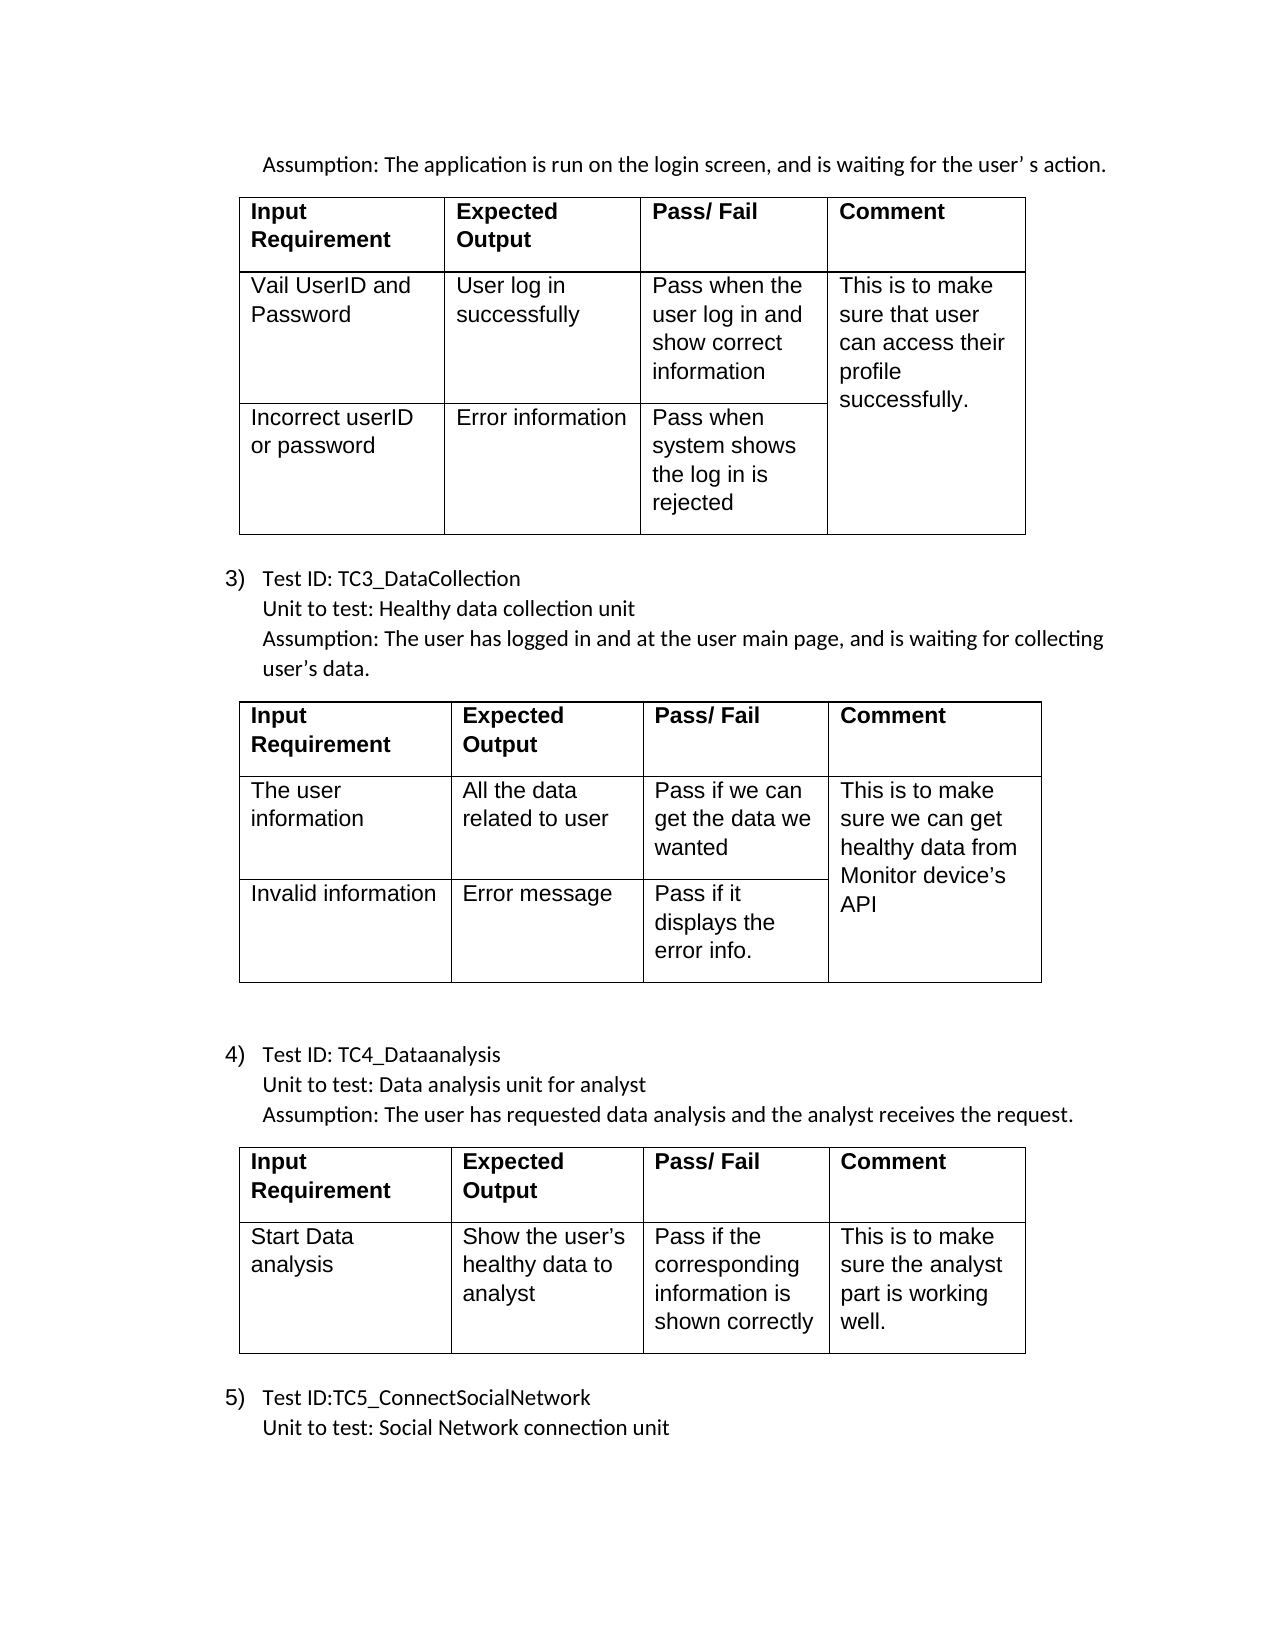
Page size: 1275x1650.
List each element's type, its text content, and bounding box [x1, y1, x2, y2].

text Unit to test: Healthy data collection unit [262, 594, 1137, 622]
table_cell Pass if it displays the error info. [644, 880, 828, 982]
table_cell Show the user’s healthy data to analyst [452, 1223, 643, 1353]
table_cell Pass when system shows the log in is rejected [641, 404, 827, 534]
table_cell Pass if the corresponding information is shown correctly [644, 1223, 829, 1353]
table_header Expected Output [452, 1148, 643, 1222]
table_header Input Requirement [240, 198, 444, 271]
table_cell Start Data analysis [240, 1223, 451, 1353]
table_header Pass/ Fail [644, 1148, 829, 1222]
table_header Expected Output [452, 703, 643, 776]
text Assumption: The application is run on the login screen, and is waiting for the user’ s action. [262, 150, 1137, 178]
text Unit to test: Social Network connection unit [262, 1413, 1137, 1441]
table_cell This is to make sure that user can access their profile successfully. [828, 273, 1025, 534]
table_cell User log in successfully [445, 273, 640, 403]
table_cell Vail UserID and Password [240, 273, 444, 403]
table_cell The user information [240, 777, 451, 879]
table_cell Pass if we can get the data we wanted [644, 777, 828, 879]
text Unit to test: Data analysis unit for analyst [262, 1070, 1137, 1098]
table_cell Incorrect userID or password [240, 404, 444, 534]
table_header Input Requirement [240, 703, 451, 776]
text Assumption: The user has logged in and at the user main page, and is waiting for collecting user’s data. [262, 624, 1137, 682]
table_cell Error message [452, 880, 643, 982]
list Test ID: TC4_Dataanalysis [225, 1040, 1137, 1068]
table_header Comment [829, 703, 1041, 776]
table_header Comment [830, 1148, 1025, 1222]
table_cell Error information [445, 404, 640, 534]
table_cell Invalid information [240, 880, 451, 982]
table_header Input Requirement [240, 1148, 451, 1222]
table_header Expected Output [445, 198, 640, 271]
text Assumption: The user has requested data analysis and the analyst receives the request. [262, 1100, 1137, 1128]
list Test ID:TC5_ConnectSocialNetwork [225, 1383, 1137, 1411]
table_cell Pass when the user log in and show correct information [641, 273, 827, 403]
table_header Pass/ Fail [644, 703, 828, 776]
table_cell All the data related to user [452, 777, 643, 879]
list Test ID: TC3_DataCollection [225, 564, 1137, 592]
table_cell This is to make sure we can get healthy data from Monitor device’s API [829, 777, 1041, 982]
table_header Pass/ Fail [641, 198, 827, 271]
table_header Comment [828, 198, 1025, 271]
table_cell This is to make sure the analyst part is working well. [830, 1223, 1025, 1353]
